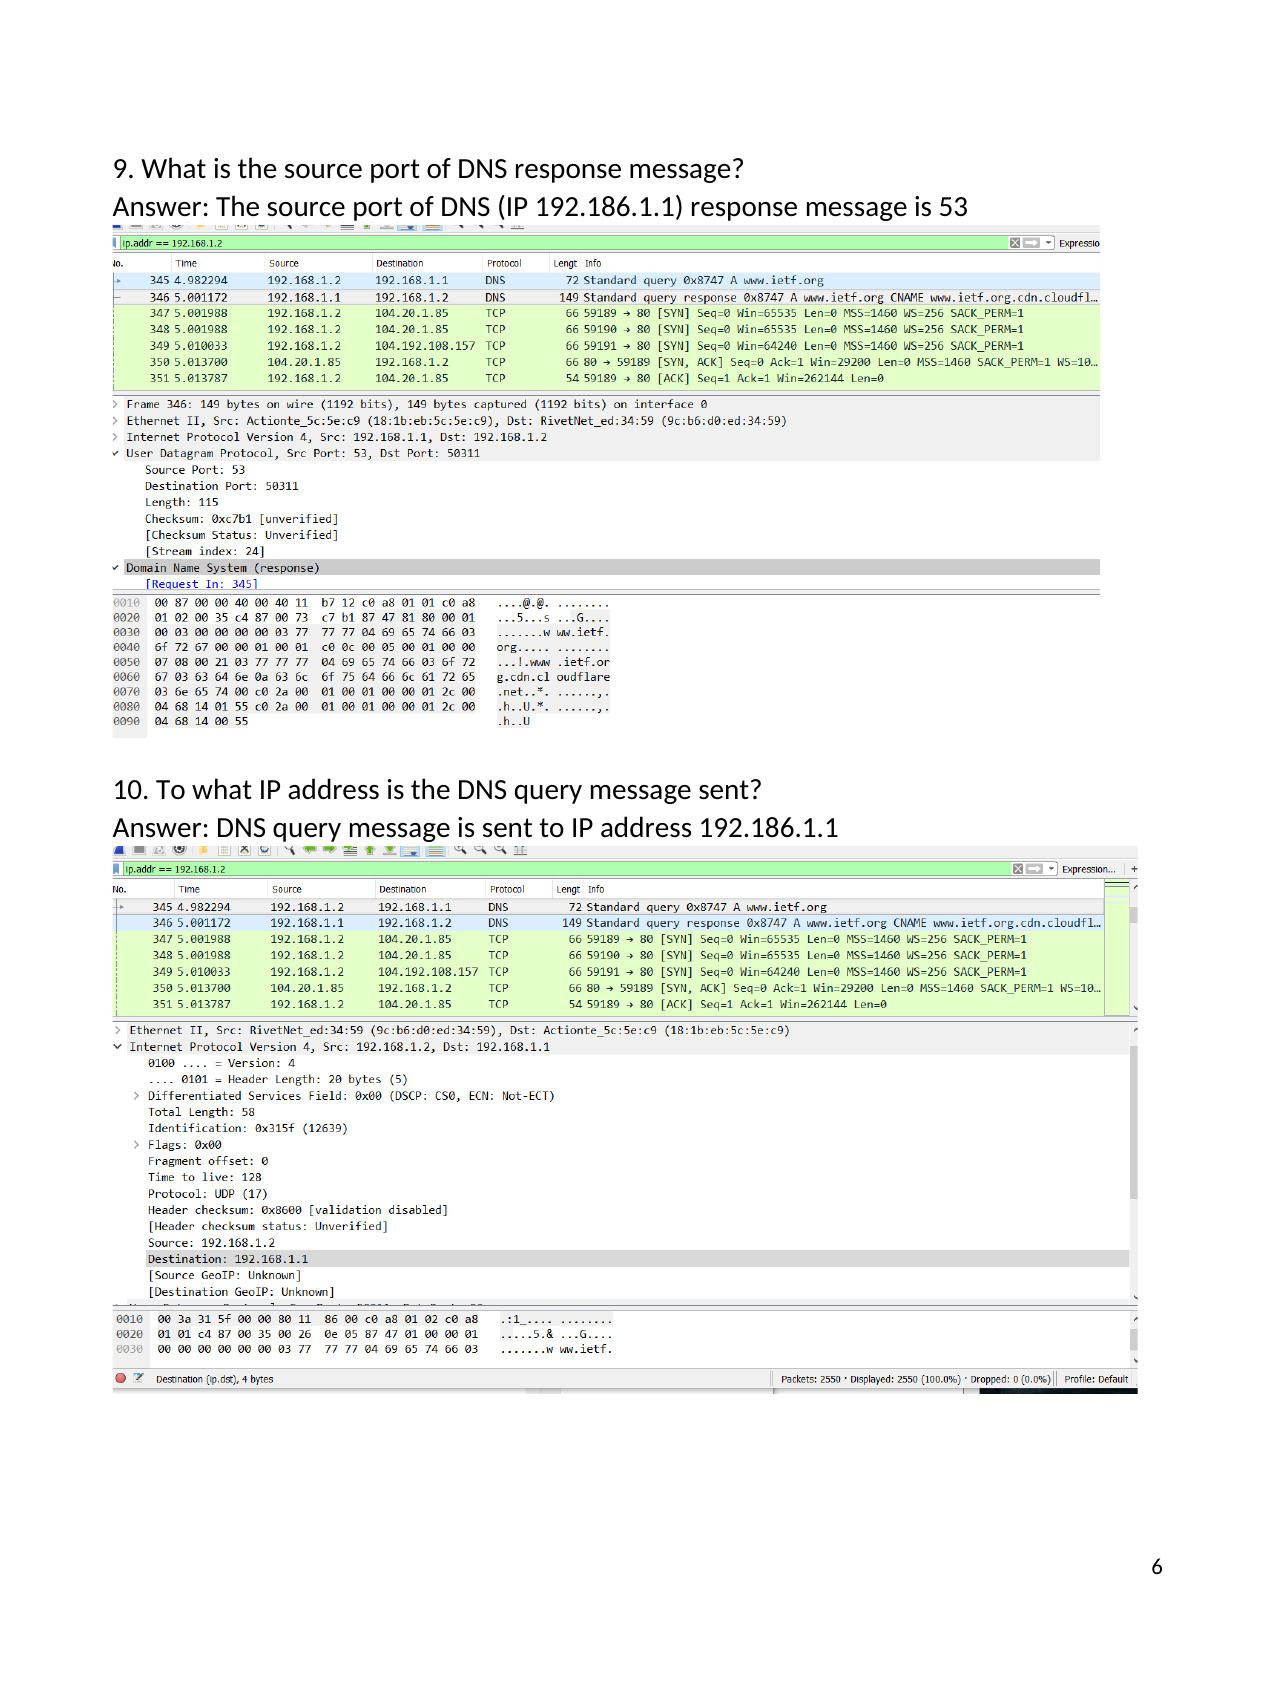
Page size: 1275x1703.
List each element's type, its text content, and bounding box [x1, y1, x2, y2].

text 10. To what IP address is the DNS query message sent? [112, 771, 1162, 807]
picture [112, 225, 1100, 738]
text Answer: The source port of DNS (IP 192.186.1.1) response message is 53 [112, 188, 1162, 223]
text Answer: DNS query message is sent to IP address 192.186.1.1 [112, 809, 1162, 844]
text 9. What is the source port of DNS response message? [112, 150, 1162, 186]
picture [112, 846, 1138, 1394]
